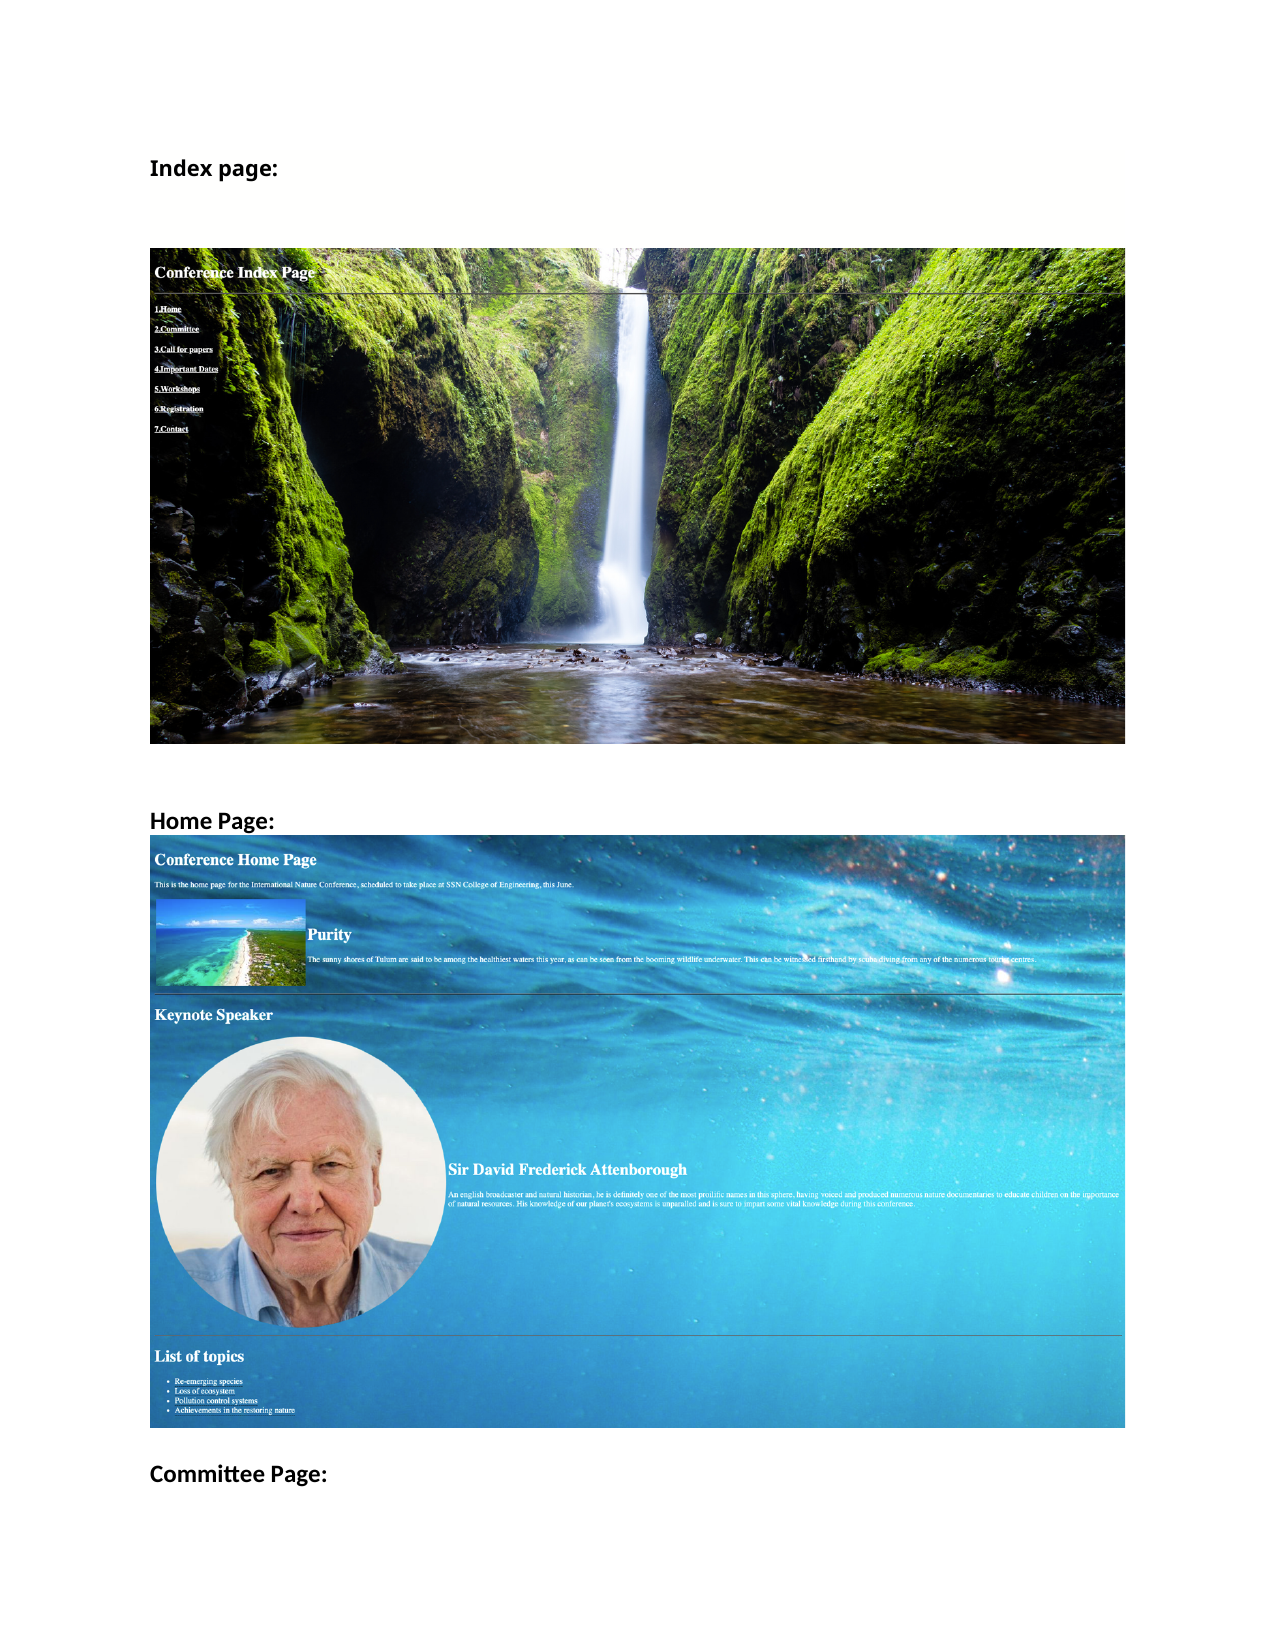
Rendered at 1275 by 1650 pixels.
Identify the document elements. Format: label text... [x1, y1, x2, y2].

picture [150, 835, 1125, 1428]
picture [150, 248, 1125, 744]
text Index page: [150, 150, 1125, 183]
text Home Page: [150, 805, 1125, 835]
text Committee Page: [150, 1458, 1125, 1488]
